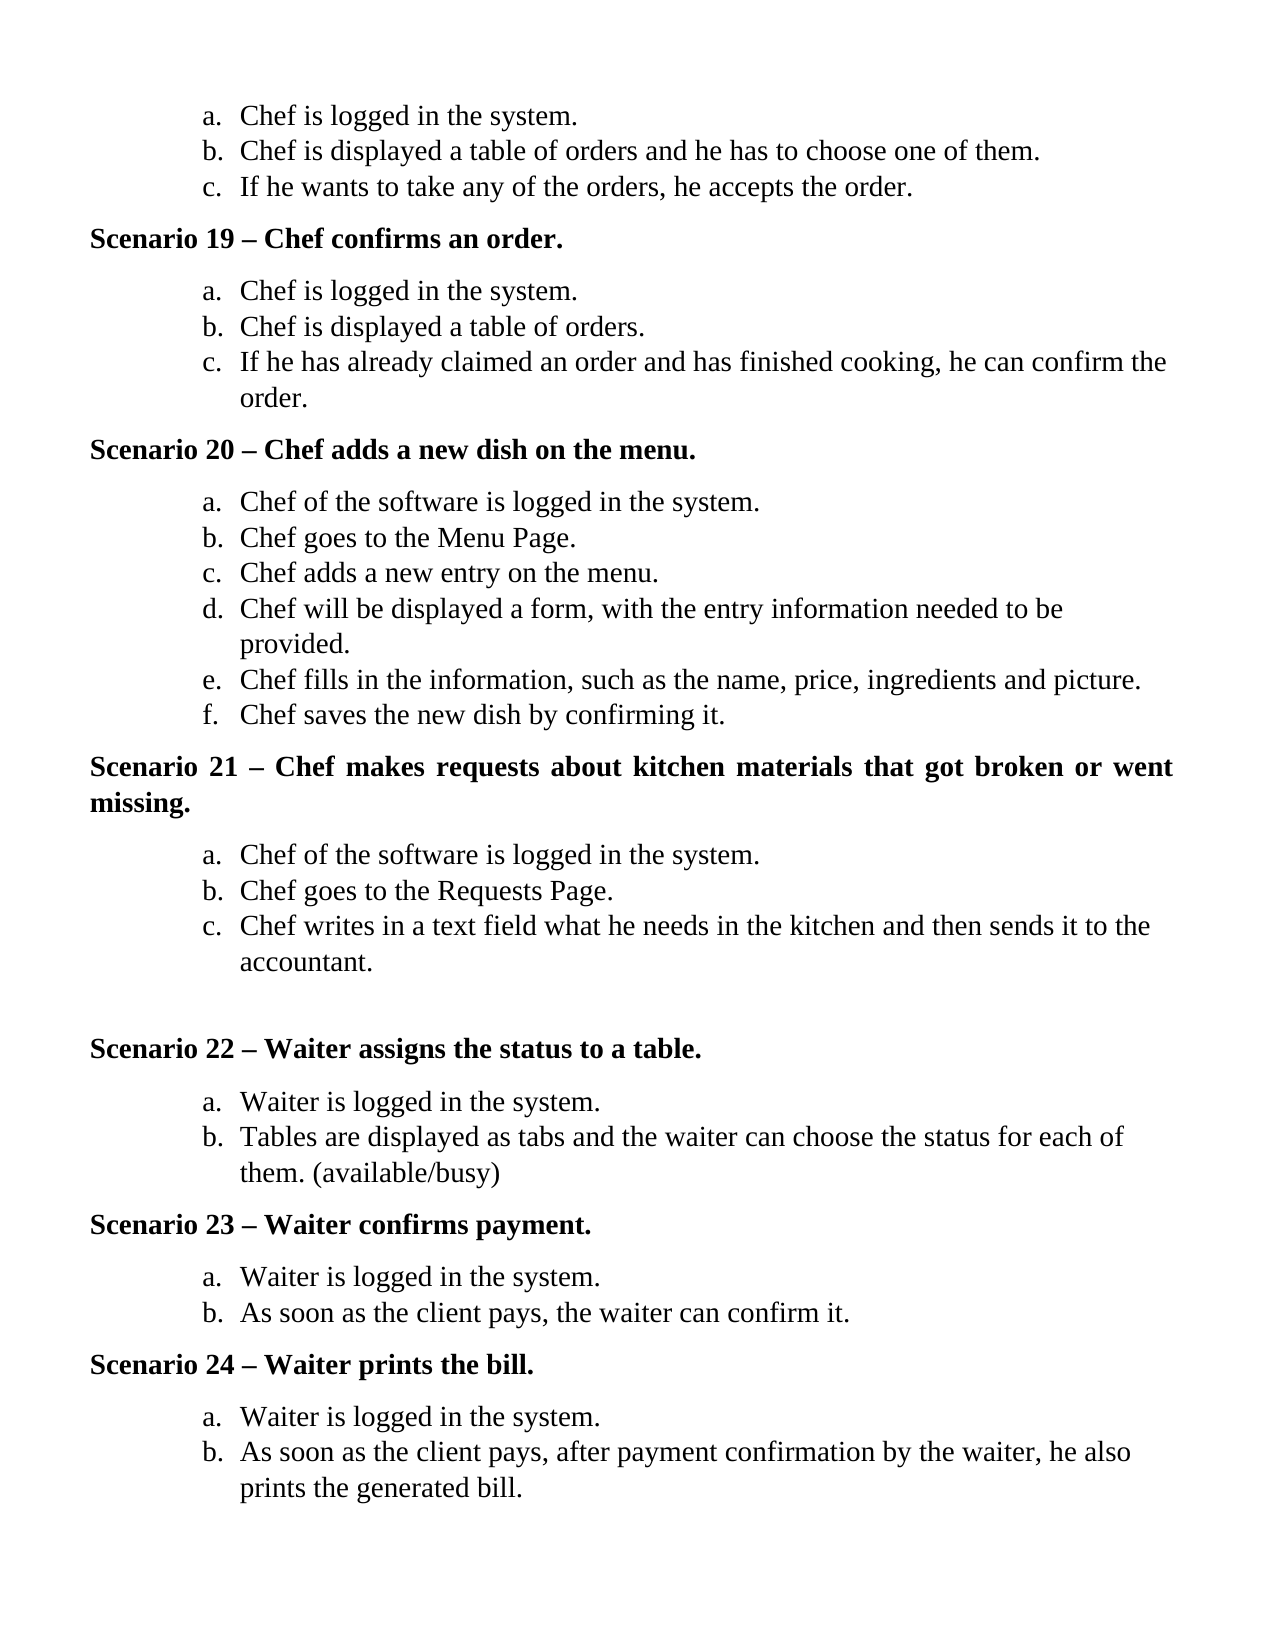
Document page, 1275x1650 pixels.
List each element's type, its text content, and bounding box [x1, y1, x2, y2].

list If he wants to take any of the orders, he accepts the order. [202, 169, 1175, 202]
list Chef fills in the information, such as the name, price, ingredients and picture. [202, 662, 1175, 695]
text Scenario 20 – Chef adds a new dish on the menu. [89, 432, 1175, 466]
list As soon as the client pays, the waiter can confirm it. [202, 1295, 1175, 1328]
list Waiter is logged in the system. [202, 1399, 1175, 1433]
list Chef is displayed a table of orders. [202, 309, 1175, 342]
list Waiter is logged in the system. [202, 1084, 1175, 1117]
text Scenario 21 – Chef makes requests about kitchen materials that got broken or went missing. [89, 749, 1175, 819]
list Waiter is logged in the system. [202, 1259, 1175, 1293]
list Chef goes to the Requests Page. [202, 873, 1175, 906]
list Chef will be displayed a form, with the entry information needed to be provided. [202, 591, 1175, 660]
list Chef goes to the Menu Page. [202, 520, 1175, 553]
text Scenario 23 – Waiter confirms payment. [89, 1207, 1175, 1241]
list Chef is logged in the system. [202, 273, 1175, 307]
text Scenario 19 – Chef confirms an order. [89, 221, 1175, 255]
list If he has already claimed an order and has finished cooking, he can confirm the order. [202, 344, 1175, 413]
list Chef is logged in the system. [202, 98, 1175, 131]
list Chef of the software is logged in the system. [202, 484, 1175, 518]
list Chef is displayed a table of orders and he has to choose one of them. [202, 133, 1175, 167]
list Chef adds a new entry on the menu. [202, 555, 1175, 589]
list Chef saves the new dish by confirming it. [202, 697, 1175, 731]
list As soon as the client pays, after payment confirmation by the waiter, he also prints the generated bill. [202, 1434, 1175, 1504]
list Chef writes in a text field what he needs in the kitchen and then sends it to the accountant. [202, 908, 1175, 977]
list Chef of the software is logged in the system. [202, 837, 1175, 871]
text Scenario 22 – Waiter assigns the status to a table. [89, 1032, 1175, 1065]
text Scenario 24 – Waiter prints the bill. [89, 1347, 1175, 1380]
list Tables are displayed as tabs and the waiter can choose the status for each of them. (available/busy) [202, 1119, 1175, 1188]
